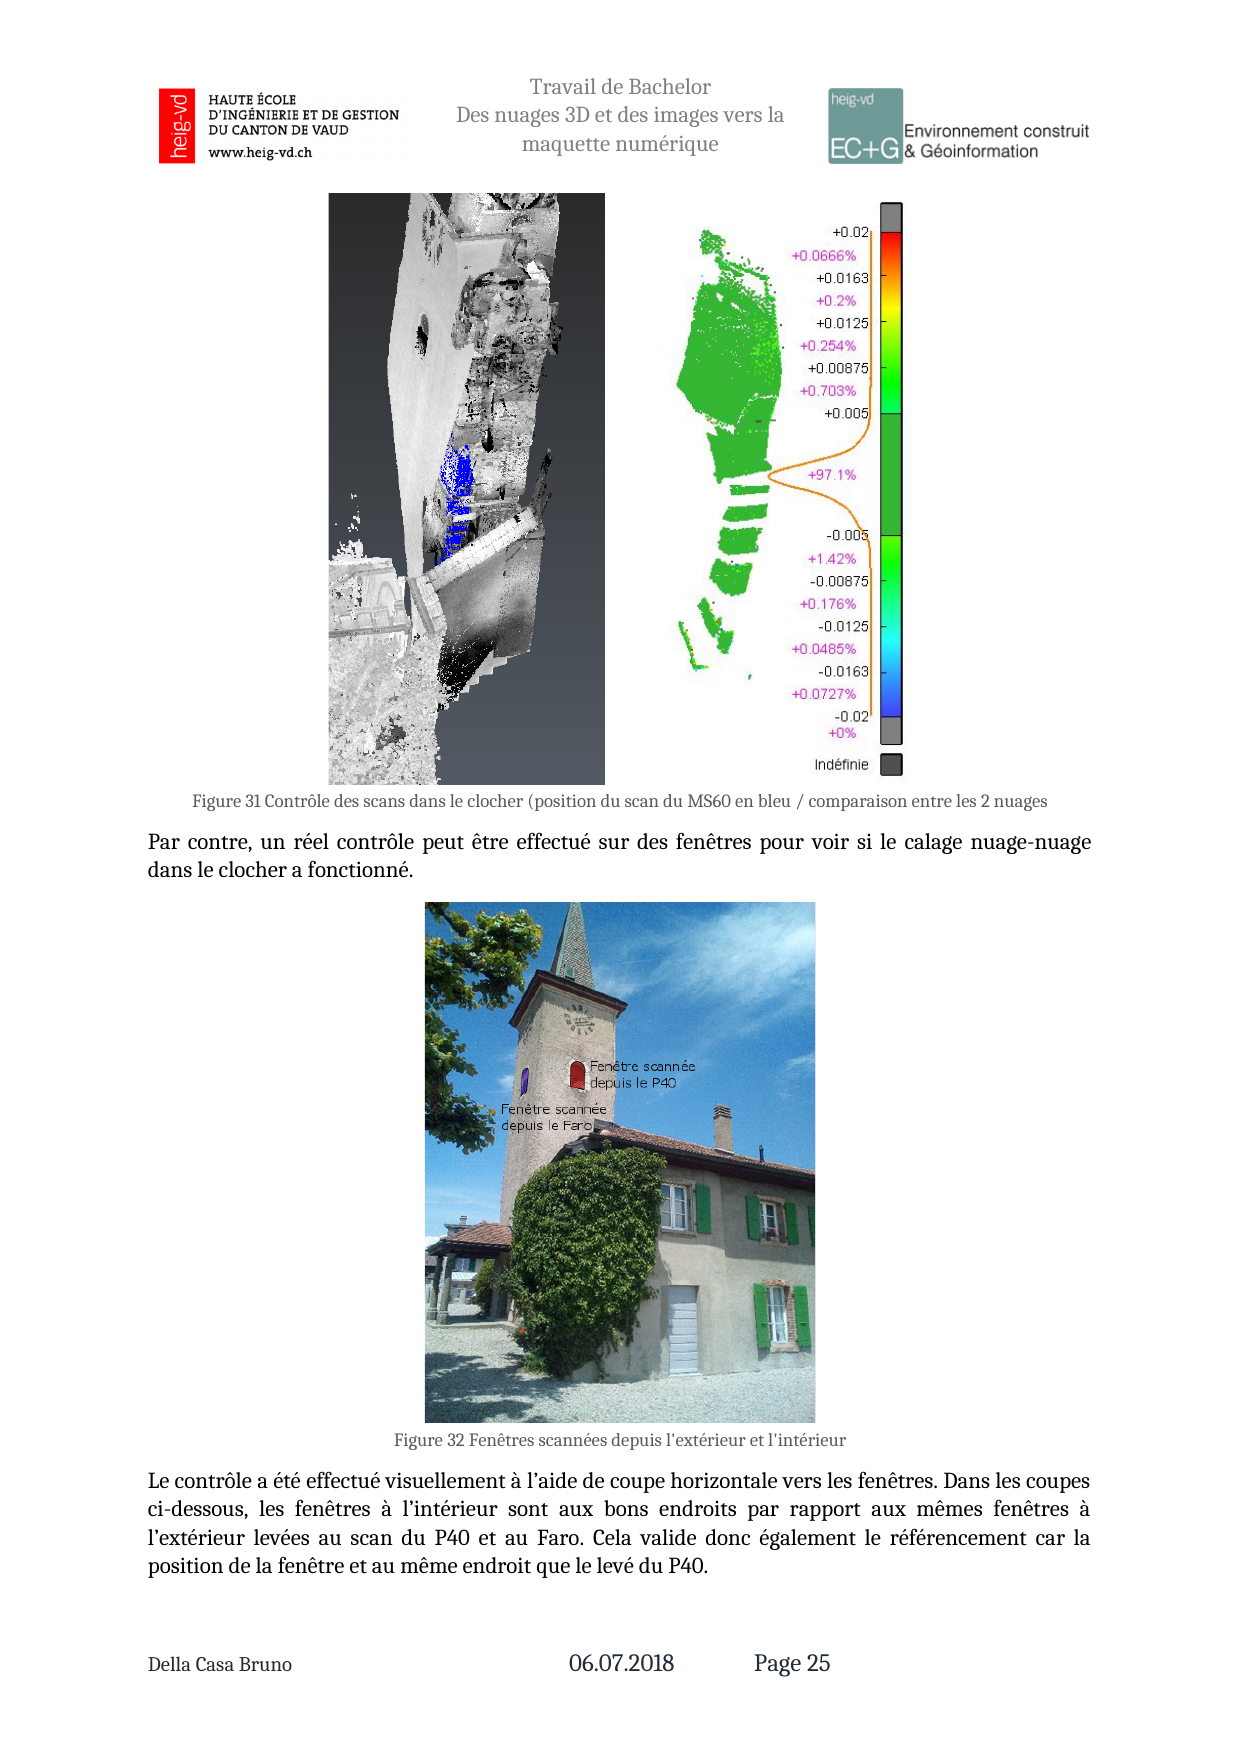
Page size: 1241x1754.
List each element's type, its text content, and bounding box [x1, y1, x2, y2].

text Par contre, un réel contrôle peut être effectué sur des fenêtres pour voir si le calage nuage-nuage dans le clocher a fonctionné. [148, 829, 1093, 883]
picture [827, 87, 1093, 165]
picture [328, 193, 912, 785]
text Figure 32 Fenêtres scannées depuis l'extérieur et l'intérieur [148, 1429, 1093, 1451]
picture [147, 87, 410, 165]
text Figure 31 Contrôle des scans dans le clocher (position du scan du MS60 en bleu / comparaison entre les 2 nuages [148, 790, 1093, 812]
text Le contrôle a été effectué visuellement à l’aide de coupe horizontale vers les fenêtres. Dans les coupes ci-dessous, les fenêtres à l’intérieur sont aux bons endroits par rapport aux mêmes fenêtres à l’extérieur levées au scan du P40 et au Faro. Cela valide donc également le référencement car la position de la fenêtre et au même endroit que le levé du P40. [148, 1467, 1093, 1579]
picture [424, 902, 816, 1423]
